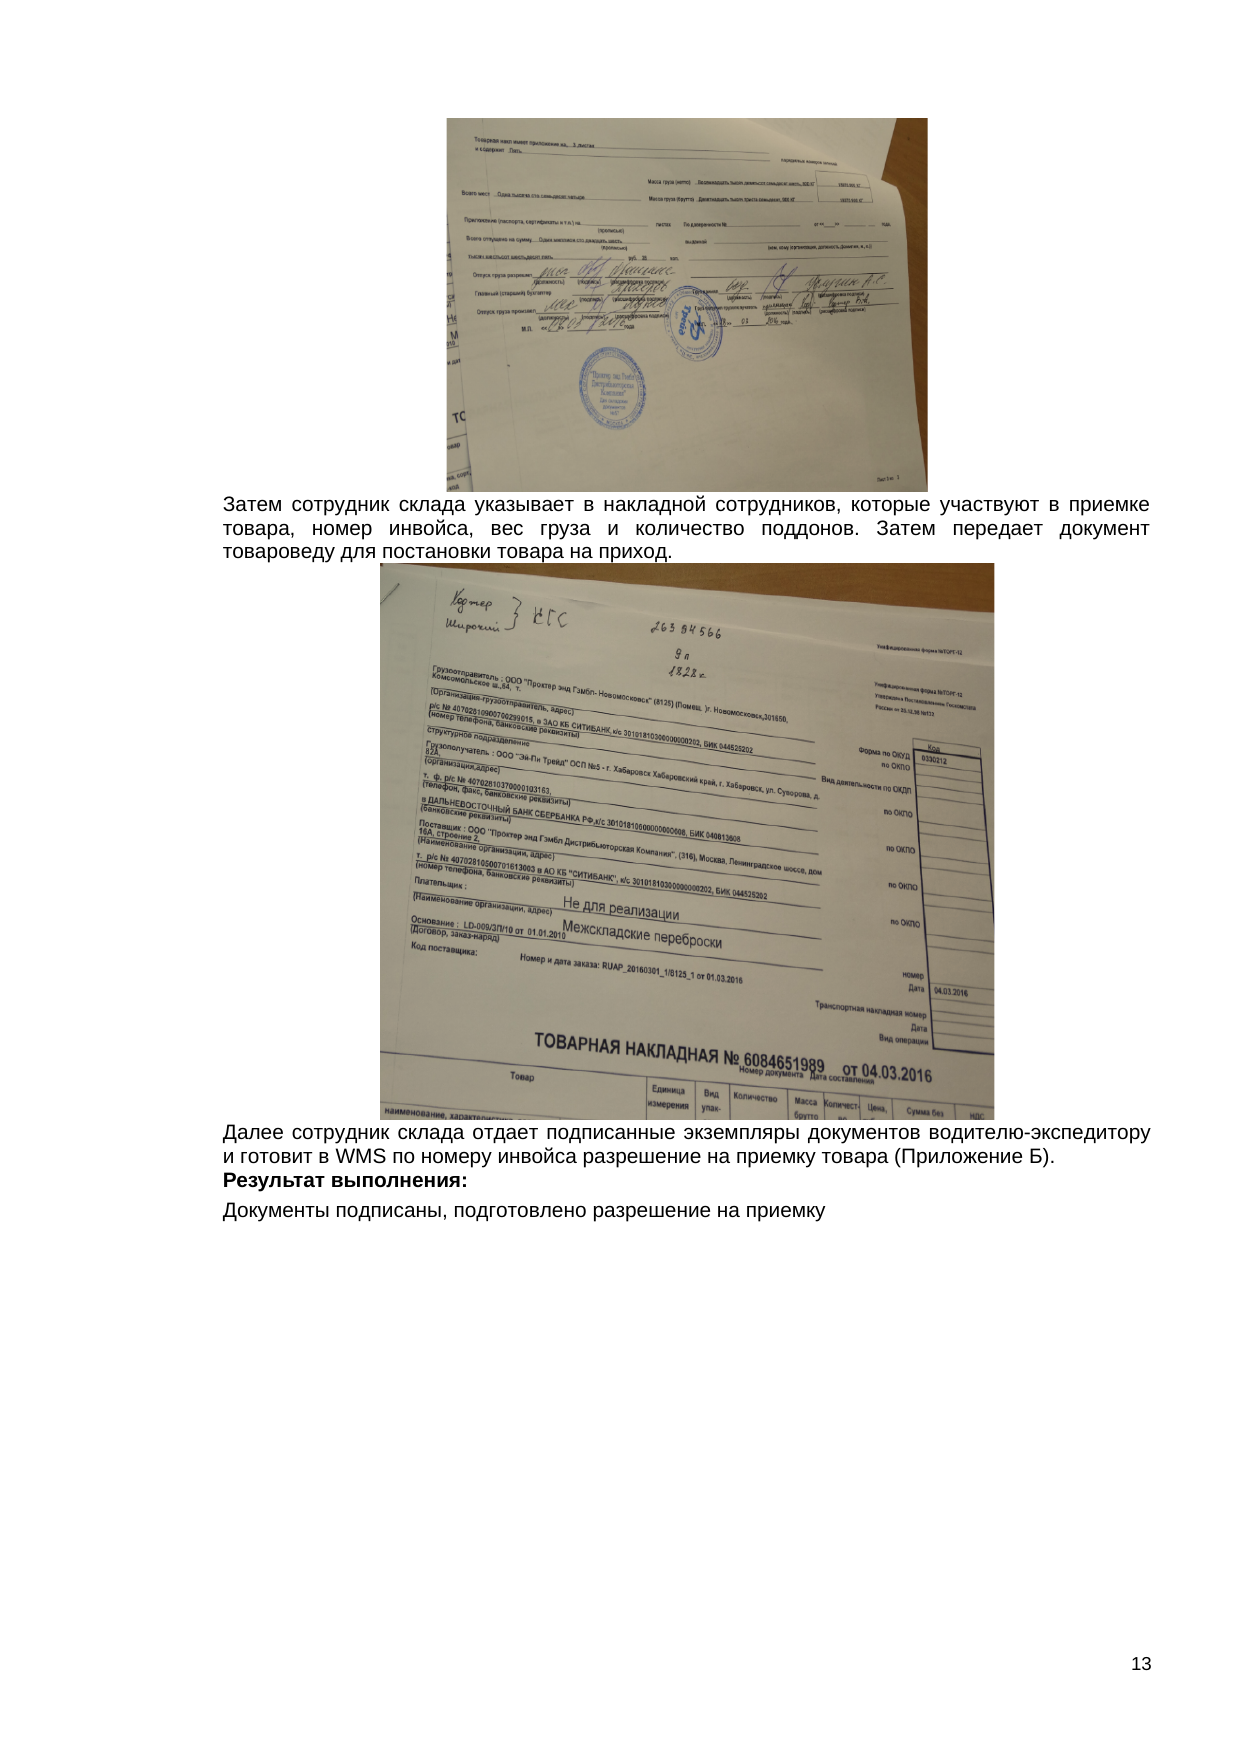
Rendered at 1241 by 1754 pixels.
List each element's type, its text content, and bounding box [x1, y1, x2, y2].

text Затем сотрудник склада указывает в накладной сотрудников, которые участвуют в приемке товара, номер инвойса, вес груза и количество поддонов. Затем передает документ товароведу для постановки товара на приход. [223, 491, 1152, 563]
text Результат выполнения: [223, 1168, 1152, 1192]
text Далее сотрудник склада отдает подписанные экземпляры документов водителю-экспедитору и готовит в WMS по номеру инвойса разрешение на приемку товара (Приложение Б). [223, 1120, 1152, 1168]
picture [446, 118, 928, 492]
text Документы подписаны, подготовлено разрешение на приемку [223, 1198, 1152, 1222]
picture [380, 563, 995, 1120]
